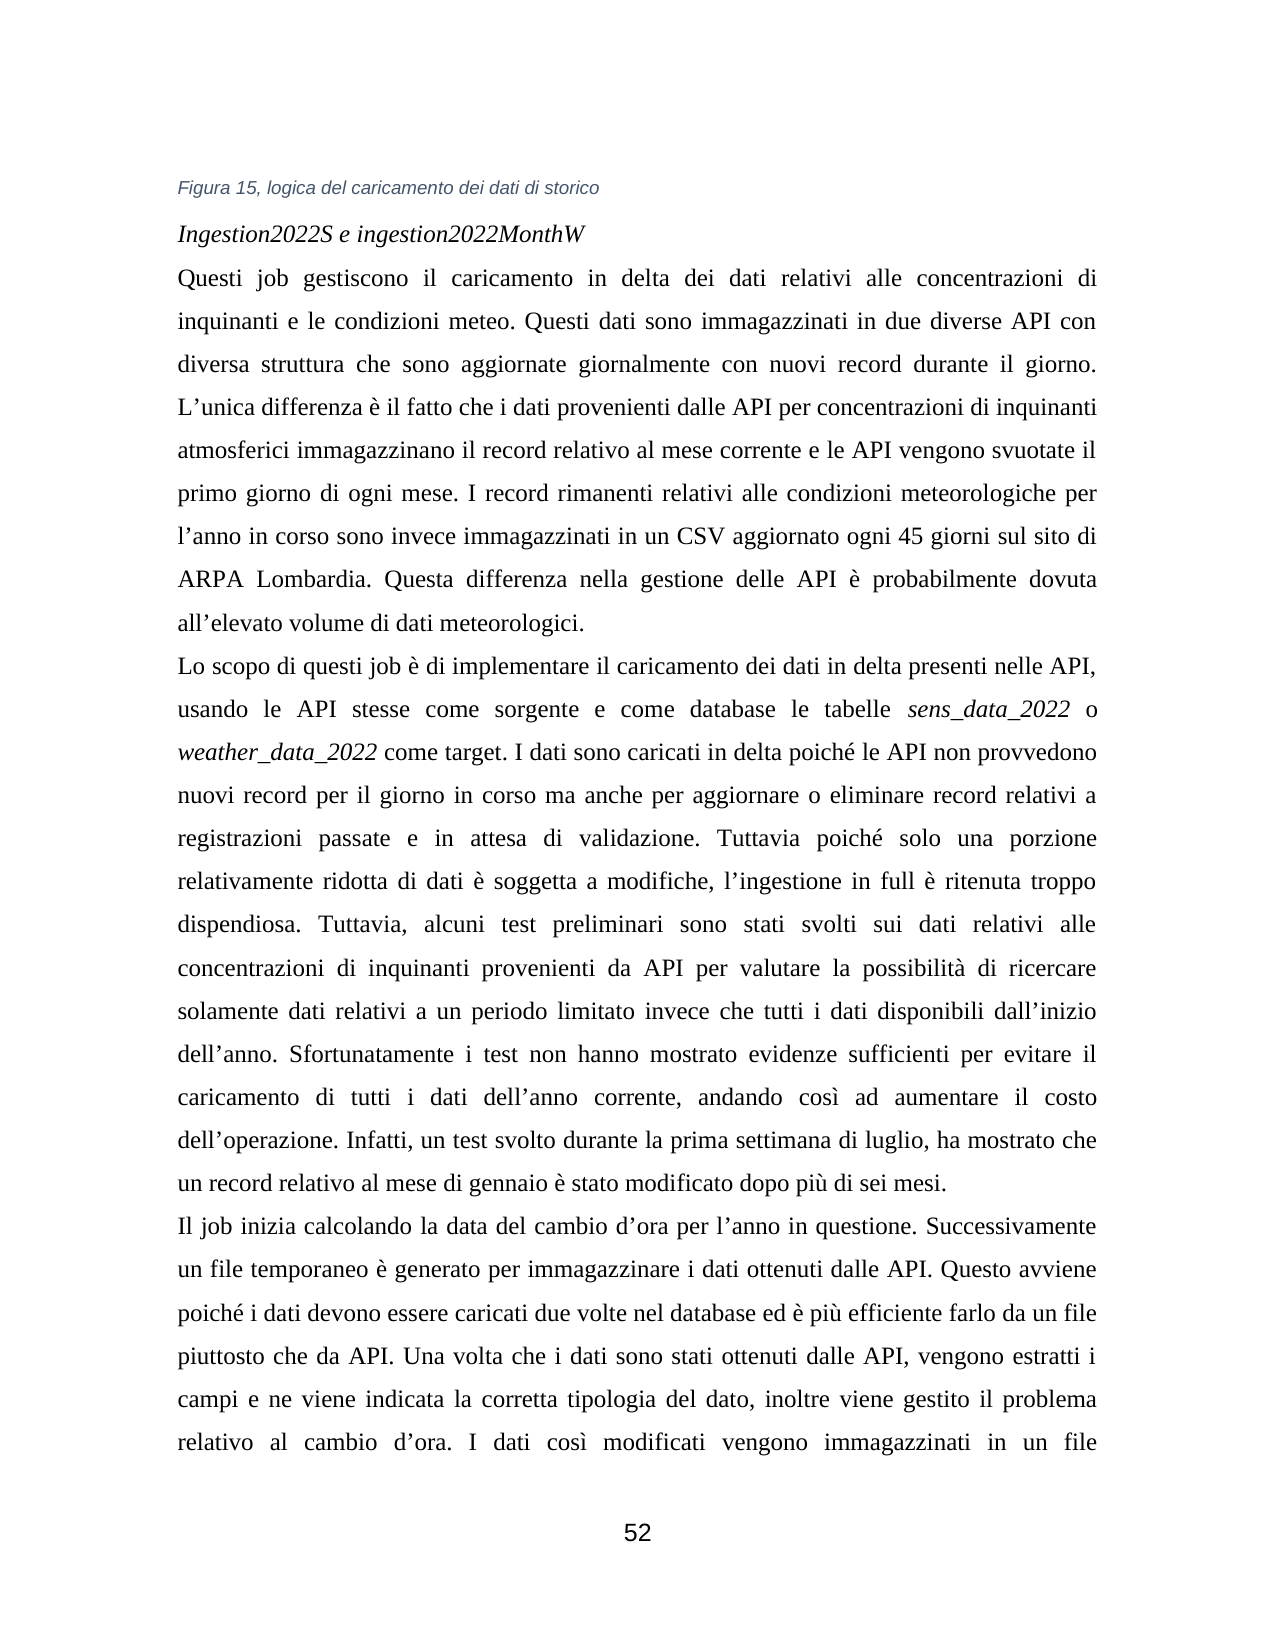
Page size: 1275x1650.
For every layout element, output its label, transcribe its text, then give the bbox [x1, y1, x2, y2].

text Figura 15, logica del caricamento dei dati di storico [177, 177, 1098, 199]
text Questi job gestiscono il caricamento in delta dei dati relativi alle concentrazioni di inquinanti e le condizioni meteo. Questi dati sono immagazzinati in due diverse API con diversa struttura che sono aggiornate giornalmente con nuovi record durante il giorno. L’unica differenza è il fatto che i dati provenienti dalle API per concentrazioni di inquinanti atmosferici immagazzinano il record relativo al mese corrente e le API vengono svuotate il primo giorno di ogni mese. I record rimanenti relativi alle condizioni meteorologiche per l’anno in corso sono invece immagazzinati in un CSV aggiornato ogni 45 giorni sul sito di ARPA Lombardia. Questa differenza nella gestione delle API è probabilmente dovuta all’elevato volume di dati meteorologici. [177, 263, 1098, 636]
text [177, 1211, 1098, 1456]
text Lo scopo di questi job è di implementare il caricamento dei dati in delta presenti nelle API, usando le API stesse come sorgente e come database le tabelle sens_data_2022 o weather_data_2022 come target. I dati sono caricati in delta poiché le API non provvedono nuovi record per il giorno in corso ma anche per aggiornare o eliminare record relativi a registrazioni passate e in attesa di validazione. Tuttavia poiché solo una porzione relativamente ridotta di dati è soggetta a modifiche, l’ingestione in full è ritenuta troppo dispendiosa. Tuttavia, alcuni test preliminari sono stati svolti sui dati relativi alle concentrazioni di inquinanti provenienti da API per valutare la possibilità di ricercare solamente dati relativi a un periodo limitato invece che tutti i dati disponibili dall’inizio dell’anno. Sfortunatamente i test non hanno mostrato evidenze sufficienti per evitare il caricamento di tutti i dati dell’anno corrente, andando così ad aumentare il costo dell’operazione. Infatti, un test svolto durante la prima settimana di luglio, ha mostrato che un record relativo al mese di gennaio è stato modificato dopo più di sei mesi. [177, 651, 1098, 1197]
text Ingestion2022S e ingestion2022MonthW [177, 219, 1098, 248]
